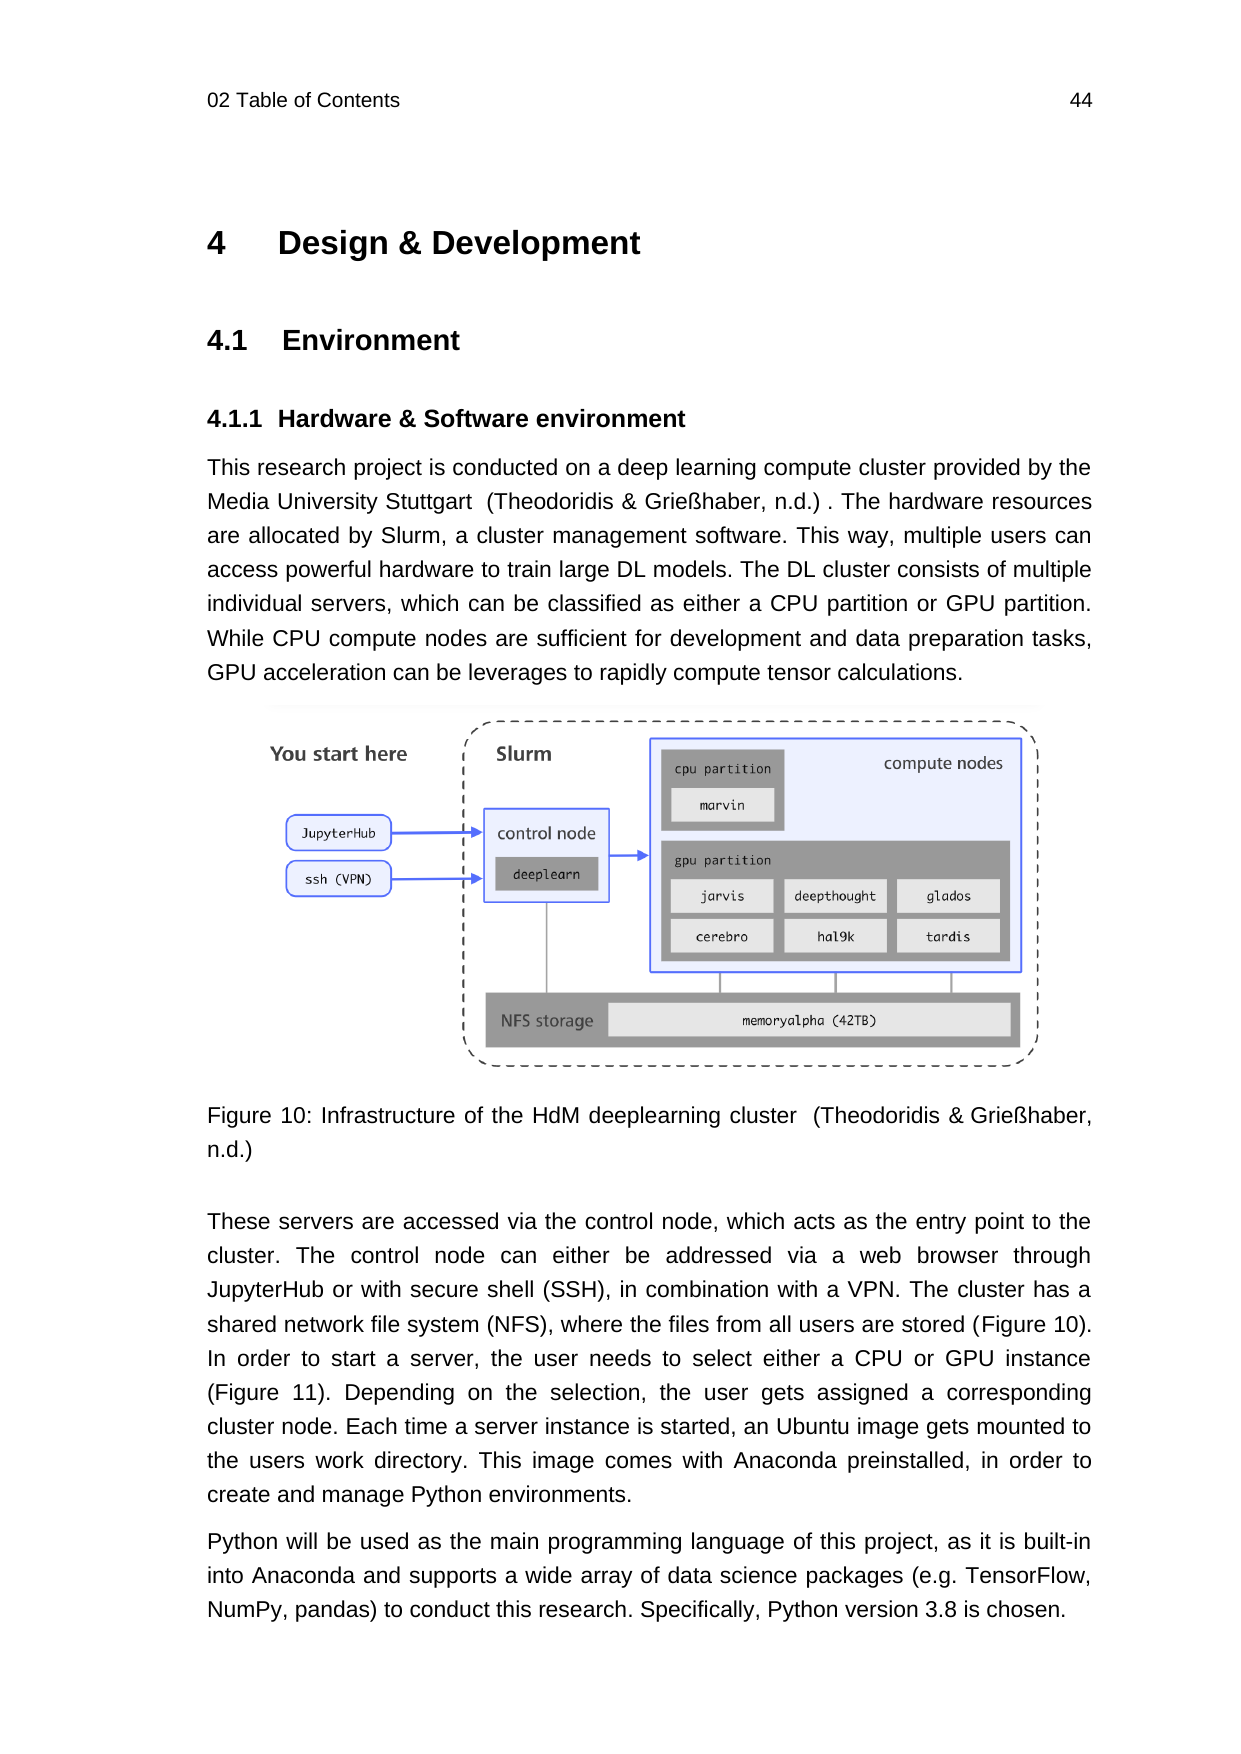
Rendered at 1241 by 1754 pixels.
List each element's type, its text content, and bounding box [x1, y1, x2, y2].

subtitle Environment [207, 323, 1092, 356]
subtitle Design & Development [207, 223, 1092, 261]
subtitle Hardware & Software environment [207, 404, 1092, 433]
text Figure 11: Infrastructure of the HdM deeplearning cluster [207, 1102, 1092, 1163]
picture [206, 705, 1093, 1082]
text This research project is conducted on a deep learning compute cluster provided by the Media University Stuttgart . The hardware resources are allocated by Slurm, a cluster management software. This way, multiple users can access powerful hardware to train large DL models. The DL cluster consists of multiple individual servers, which can be classified as either a CPU partition or GPU partition. While CPU compute nodes are sufficient for development and data preparation tasks, GPU acceleration can be leverages to rapidly compute tensor calculations. [207, 454, 1092, 685]
text Python will be used as the main programming language of this project, as it is built-in into Anaconda and supports a wide array of data science packages (e.g. TensorFlow, NumPy, pandas) to conduct this research. Specifically, Python version 3.8 is chosen. [207, 1528, 1092, 1623]
